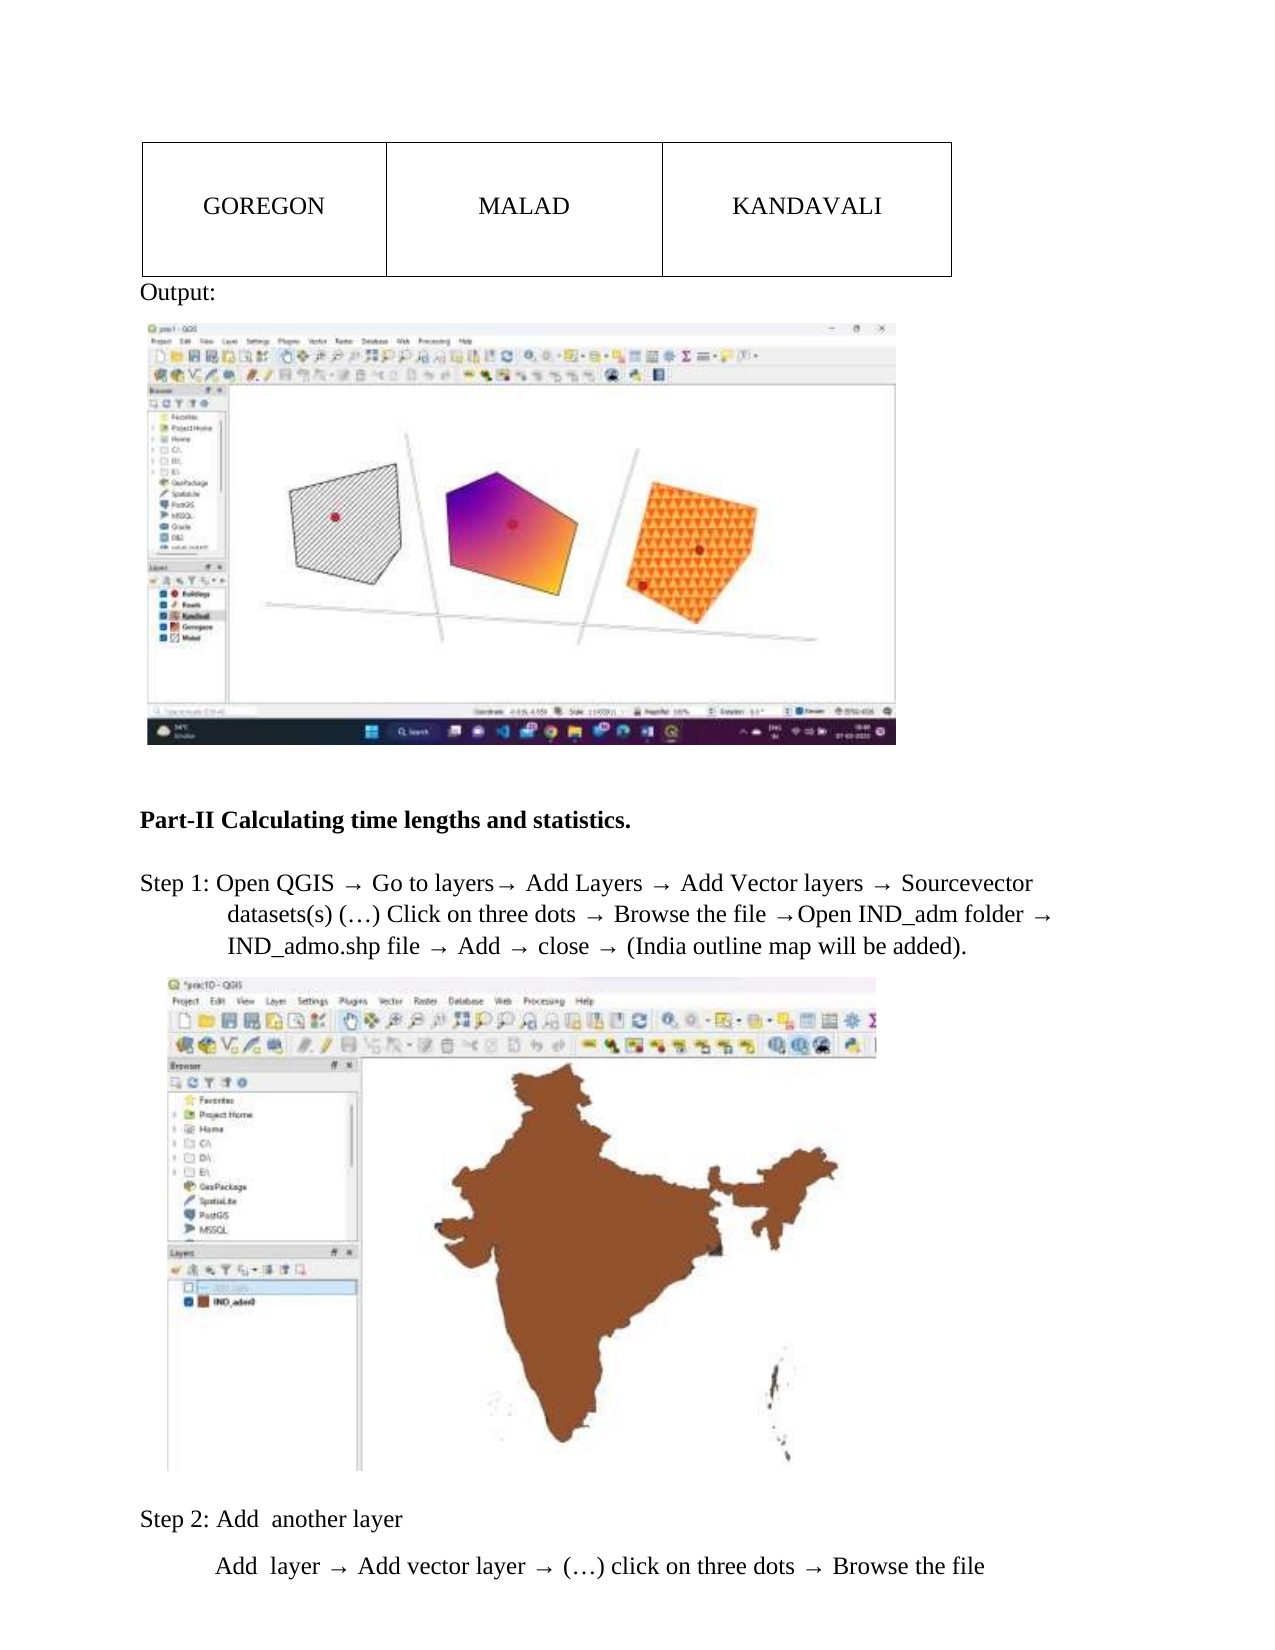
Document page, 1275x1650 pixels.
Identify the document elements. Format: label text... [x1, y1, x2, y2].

text Add layer → Add vector layer → (…) click on three dots → Browse the file [139, 1551, 1129, 1580]
table_header GOREGON [143, 143, 386, 276]
text Step 1: Open QGIS → Go to layers→ Add Layers → Add Vector layers → Sourcevector datasets(s) (…) Click on three dots → Browse the file →Open IND_adm folder → IND_admo.shp file → Add → close → (India outline map will be added). [139, 868, 1129, 959]
picture [147, 323, 896, 745]
text Part-II Calculating time lengths and statistics. [139, 805, 1129, 834]
table_header KANDAVALI [663, 143, 951, 276]
picture [167, 977, 877, 1471]
text Output: [139, 277, 1129, 305]
table_header MALAD [387, 143, 662, 276]
text Step 2: Add another layer [139, 1504, 1129, 1533]
